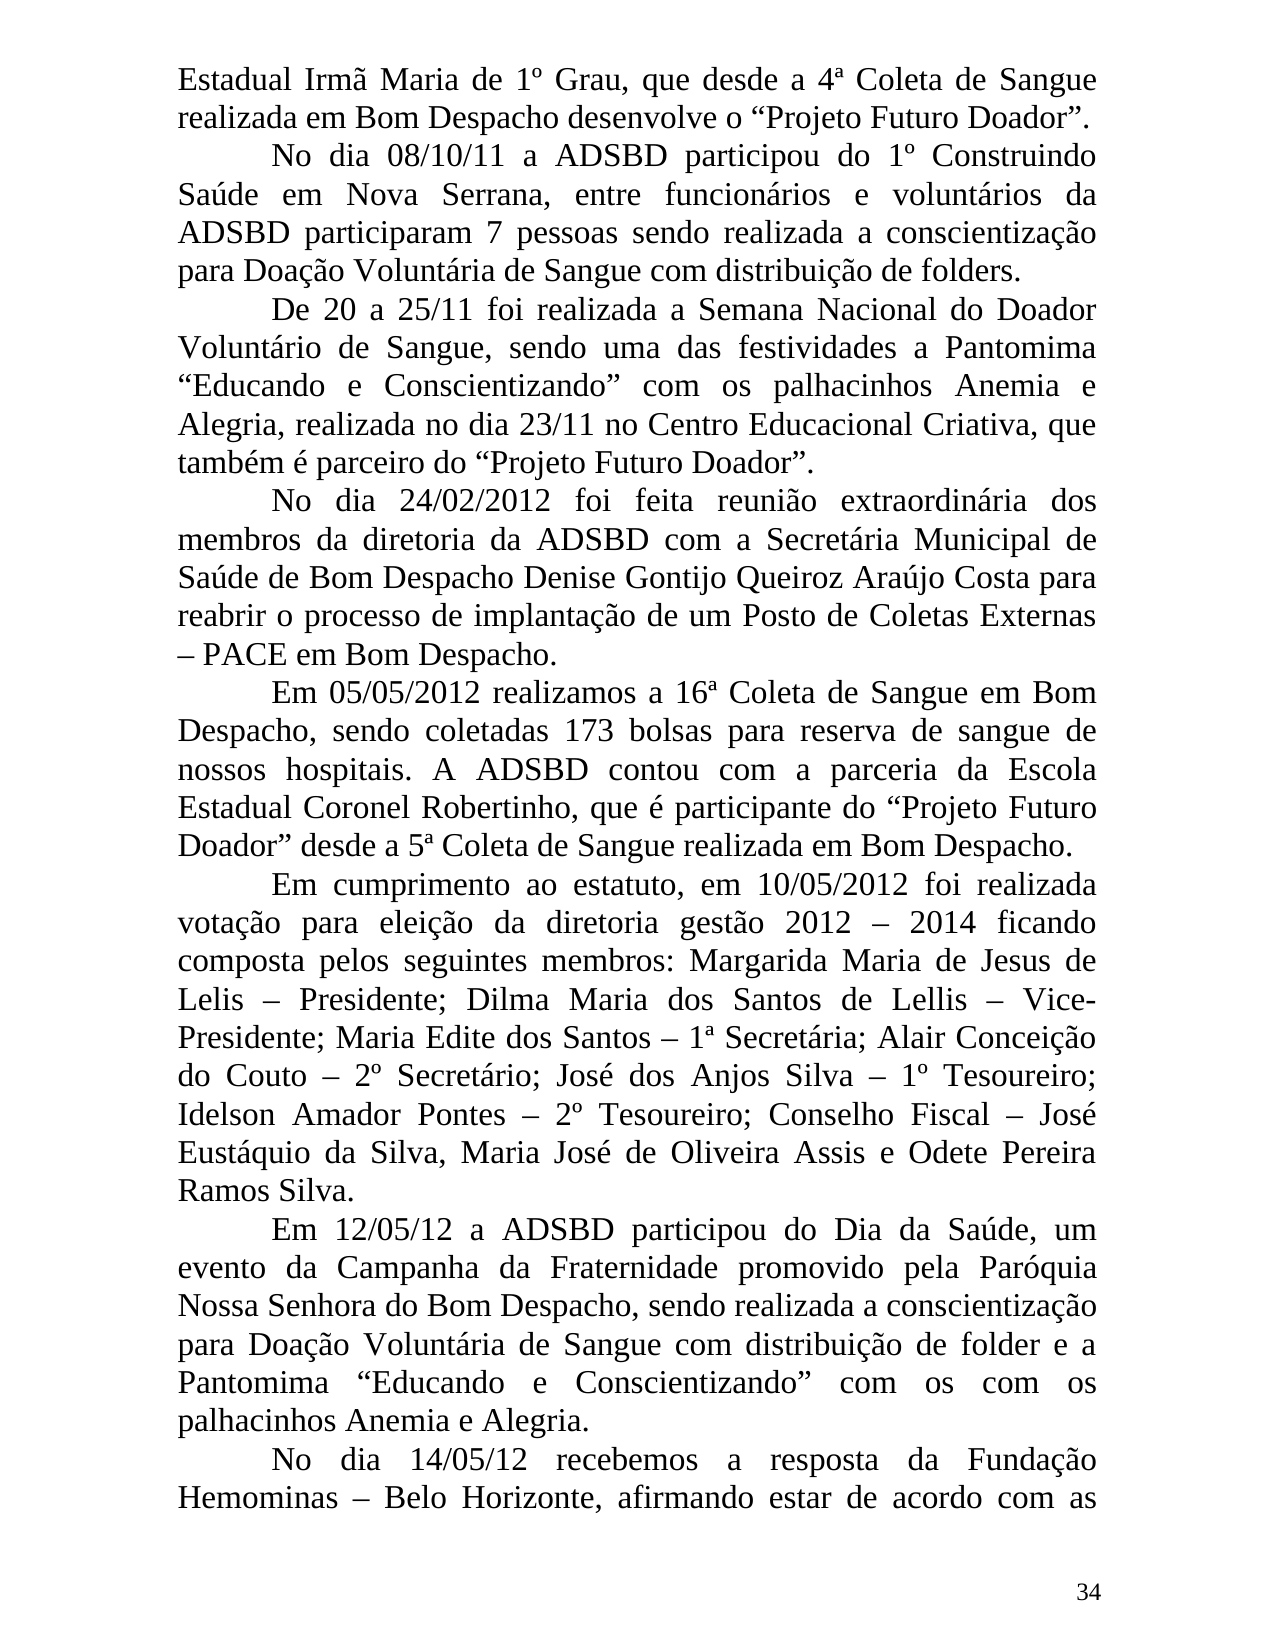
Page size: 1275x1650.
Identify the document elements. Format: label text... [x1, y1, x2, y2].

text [177, 1439, 1098, 1516]
text Em cumprimento ao estatuto, em 10/05/2012 foi realizada votação para eleição da diretoria gestão 2012 – 2014 ficando composta pelos seguintes membros: Margarida Maria de Jesus de Lelis – Presidente; Dilma Maria dos Santos de Lellis – Vice-Presidente; Maria Edite dos Santos – 1ª Secretária; Alair Conceição do Couto – 2º Secretário; José dos Anjos Silva – 1º Tesoureiro; Idelson Amador Pontes – 2º Tesoureiro; Conselho Fiscal – José Eustáquio da Silva, Maria José de Oliveira Assis e Odete Pereira Ramos Silva. [177, 864, 1098, 1209]
text Em 12/05/12 a ADSBD participou do Dia da Saúde, um evento da Campanha da Fraternidade promovido pela Paróquia Nossa Senhora do Bom Despacho, sendo realizada a conscientização para Doação Voluntária de Sangue com distribuição de folder e a Pantomima “Educando e Conscientizando” com os com os palhacinhos Anemia e Alegria. [177, 1209, 1098, 1439]
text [177, 59, 1098, 136]
text No dia 24/02/2012 foi feita reunião extraordinária dos membros da diretoria da ADSBD com a Secretária Municipal de Saúde de Bom Despacho Denise Gontijo Queiroz Araújo Costa para reabrir o processo de implantação de um Posto de Coletas Externas – PACE em Bom Despacho. [177, 481, 1098, 672]
text No dia 08/10/11 a ADSBD participou do 1º Construindo Saúde em Nova Serrana, entre funcionários e voluntários da ADSBD participaram 7 pessoas sendo realizada a conscientização para Doação Voluntária de Sangue com distribuição de folders. [177, 136, 1098, 289]
text Em 05/05/2012 realizamos a 16ª Coleta de Sangue em Bom Despacho, sendo coletadas 173 bolsas para reserva de sangue de nossos hospitais. A ADSBD contou com a parceria da Escola Estadual Coronel Robertinho, que é participante do “Projeto Futuro Doador” desde a 5ª Coleta de Sangue realizada em Bom Despacho. [177, 672, 1098, 864]
text De 20 a 25/11 foi realizada a Semana Nacional do Doador Voluntário de Sangue, sendo uma das festividades a Pantomima “Educando e Conscientizando” com os palhacinhos Anemia e Alegria, realizada no dia 23/11 no Centro Educacional Criativa, que também é parceiro do “Projeto Futuro Doador”. [177, 289, 1098, 481]
